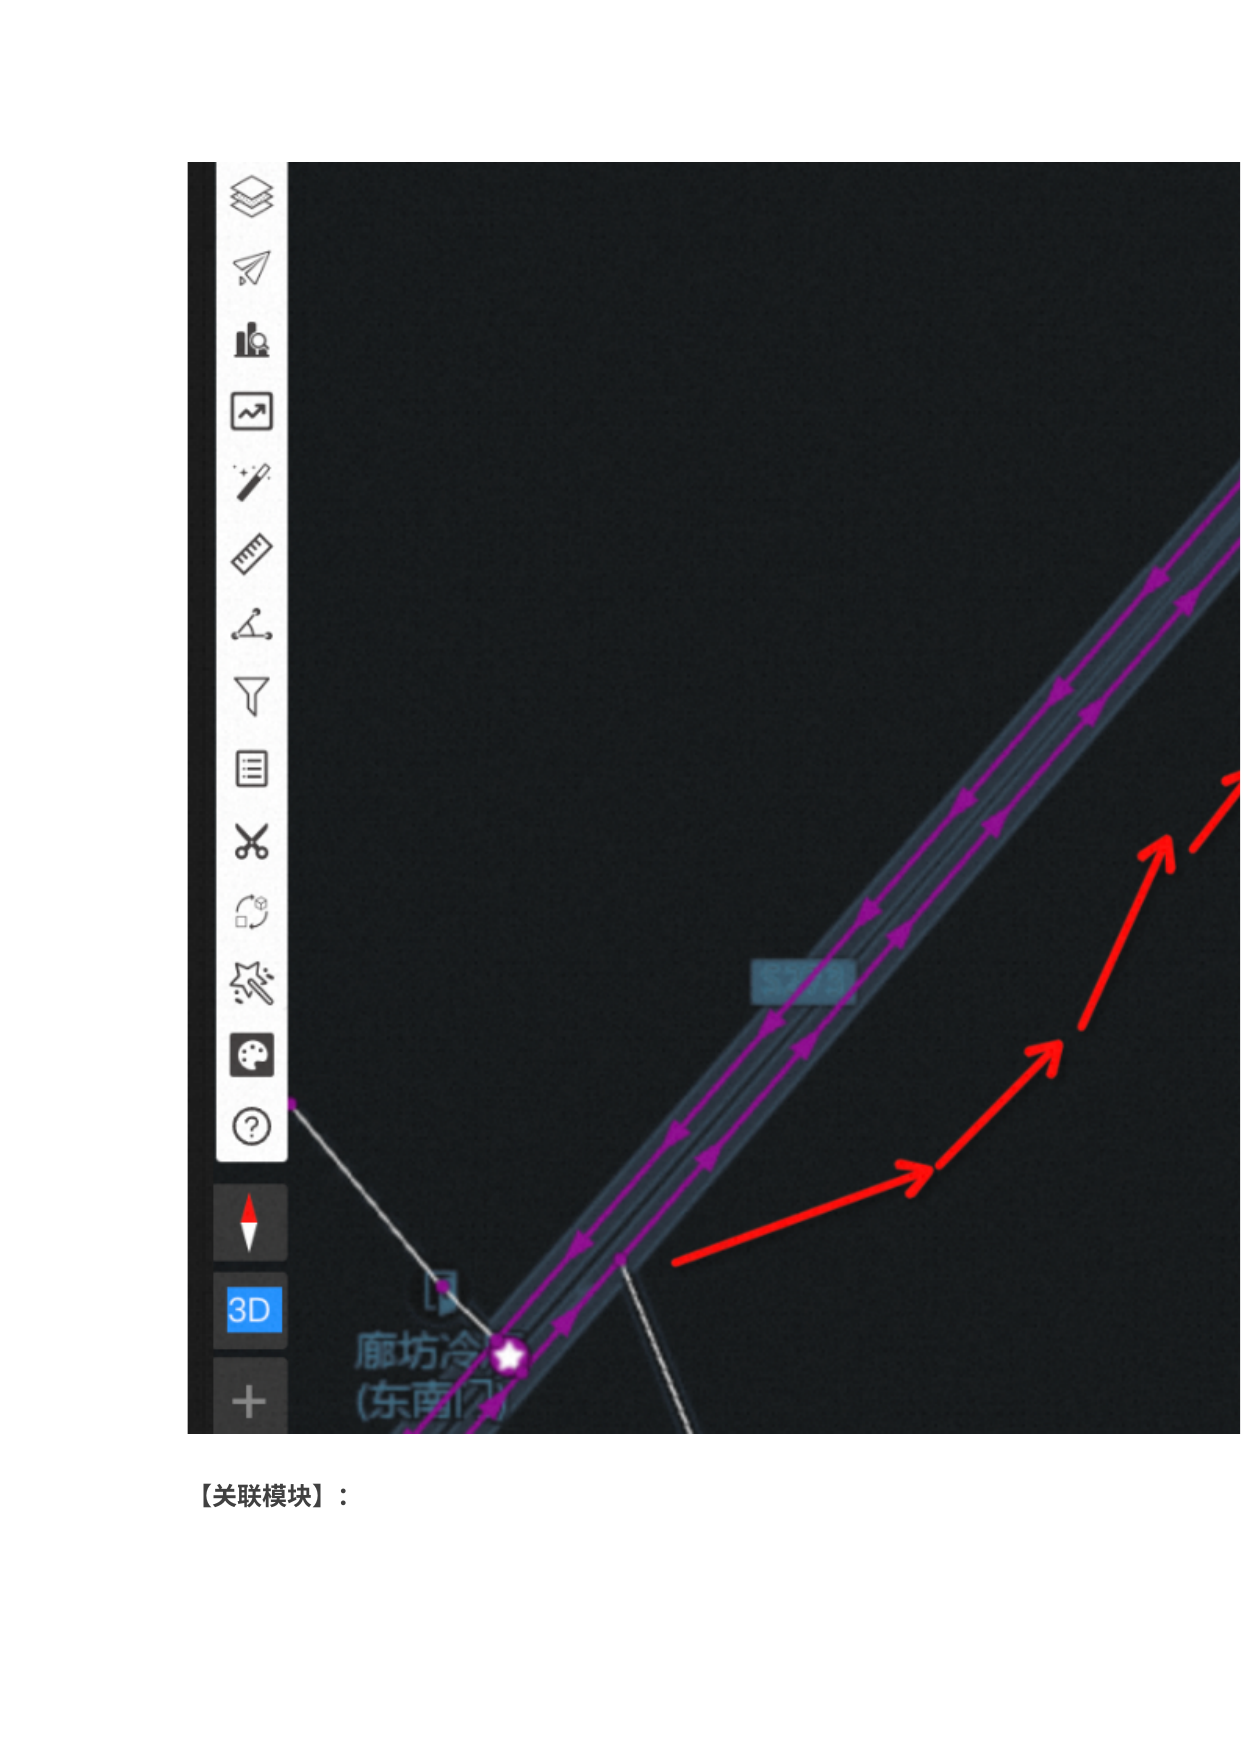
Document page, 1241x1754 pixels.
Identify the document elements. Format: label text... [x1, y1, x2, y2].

picture [187, 162, 1241, 1434]
text 【关联模块】： [187, 1462, 1053, 1527]
